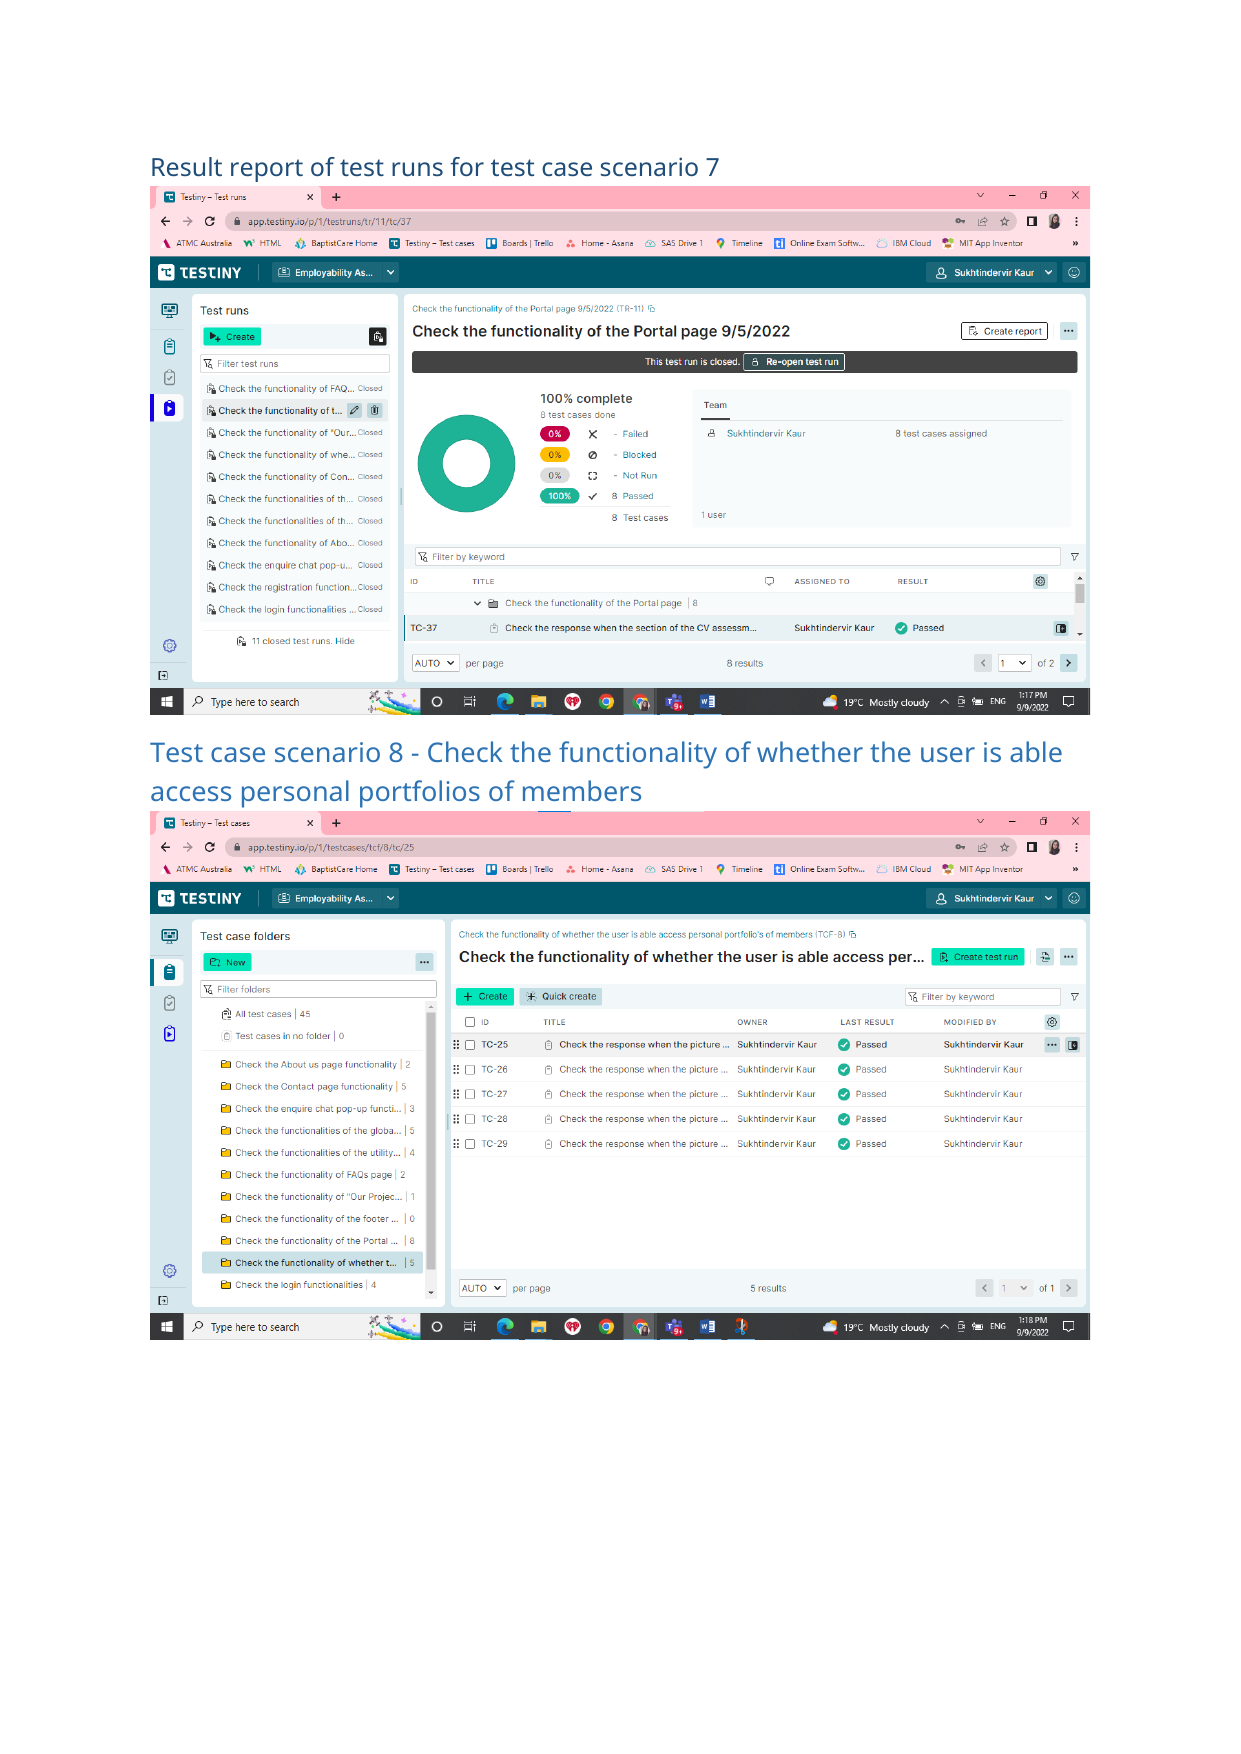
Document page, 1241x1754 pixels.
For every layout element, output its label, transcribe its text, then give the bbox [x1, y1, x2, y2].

picture [927, 263, 1056, 282]
picture [223, 268, 230, 278]
subtitle Result report of test runs for test case scenario 7 [150, 150, 1090, 184]
picture [273, 263, 398, 282]
picture [223, 894, 230, 903]
subtitle Test case scenario 8 - Check the functionality of whether the user is able access personal portfolios of members [150, 733, 1090, 809]
picture [181, 268, 187, 275]
picture [159, 265, 174, 280]
picture [150, 289, 1091, 715]
picture [208, 894, 215, 901]
picture [927, 889, 1056, 908]
picture [150, 186, 1091, 256]
picture [190, 894, 196, 903]
picture [190, 268, 196, 278]
picture [181, 894, 187, 901]
picture [273, 889, 398, 908]
picture [150, 915, 1091, 1340]
picture [1063, 889, 1085, 908]
picture [159, 891, 174, 906]
picture [150, 811, 1091, 881]
picture [1063, 263, 1085, 282]
picture [208, 268, 215, 275]
